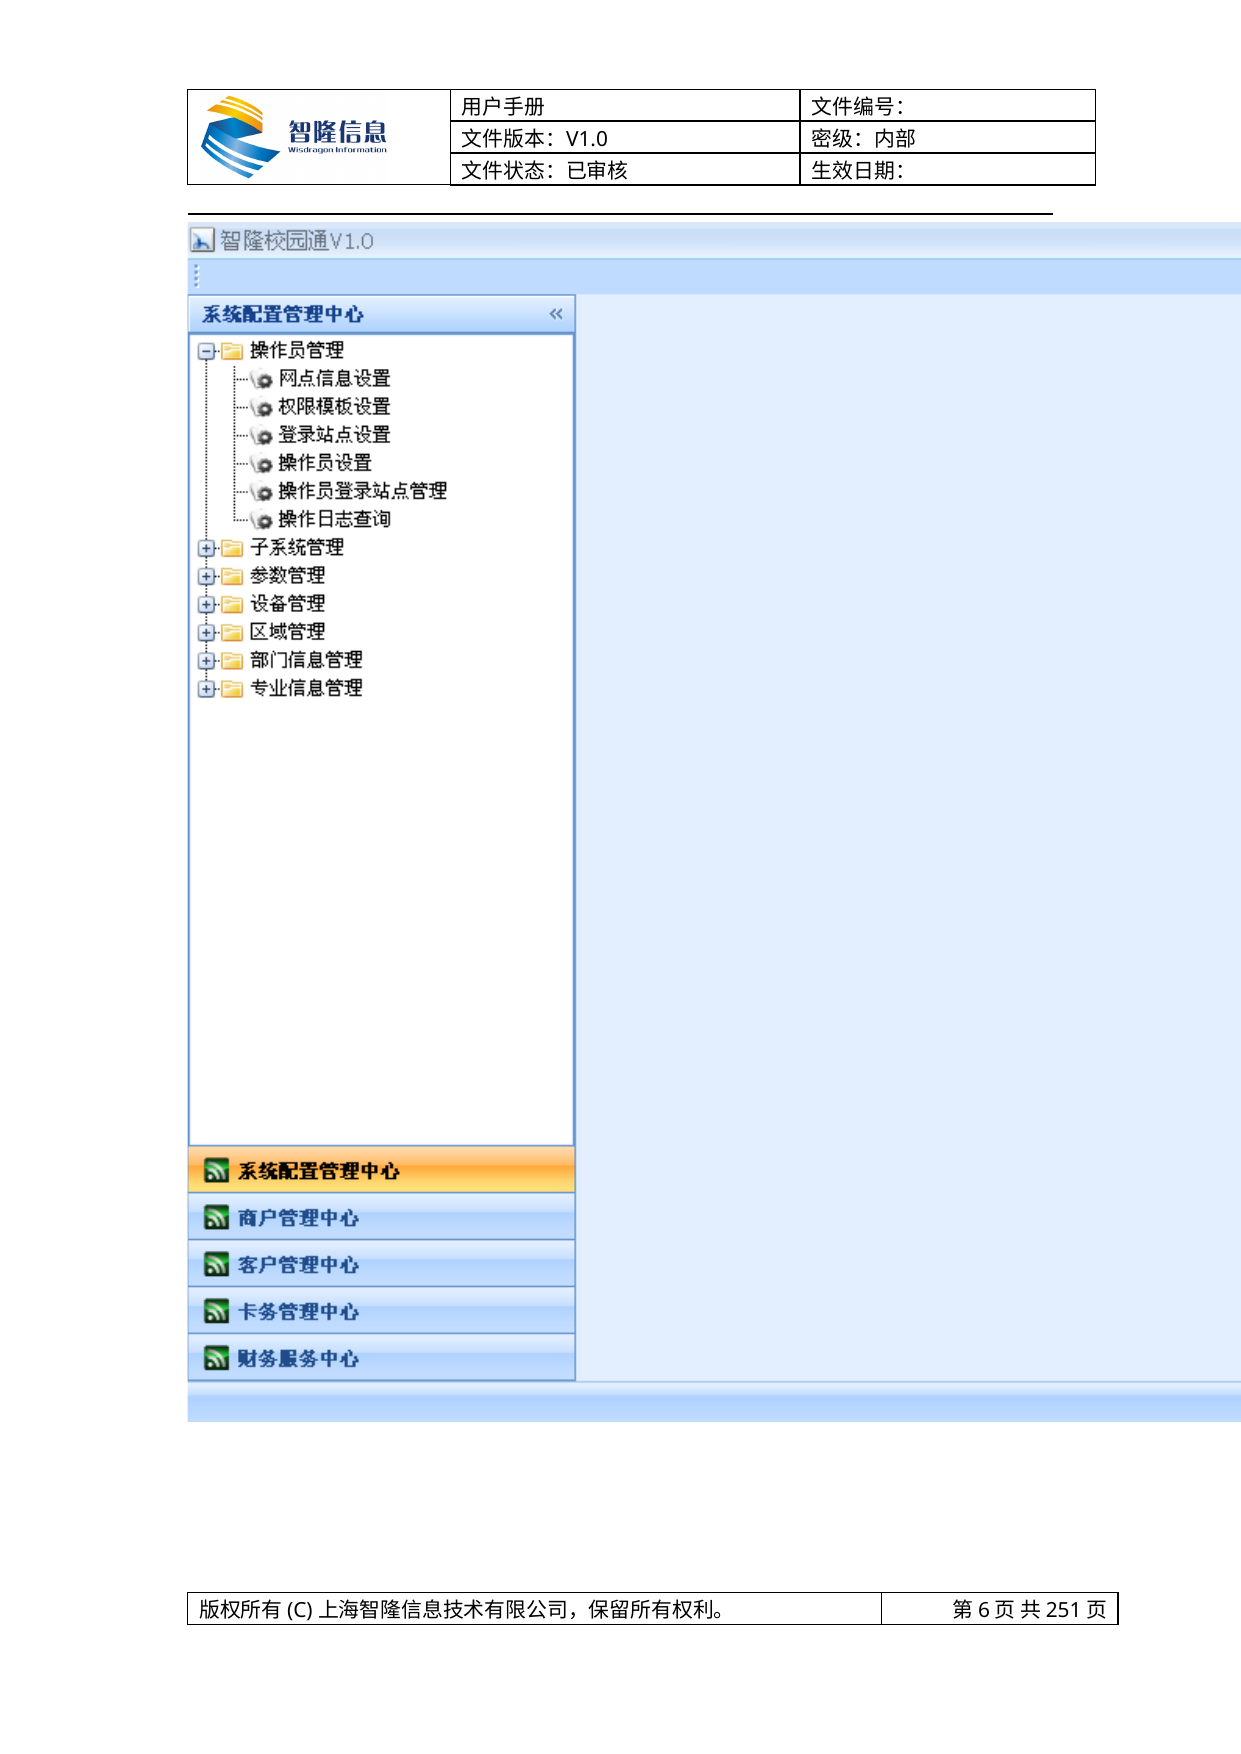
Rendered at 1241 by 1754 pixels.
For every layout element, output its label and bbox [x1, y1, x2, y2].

picture [198, 91, 388, 183]
